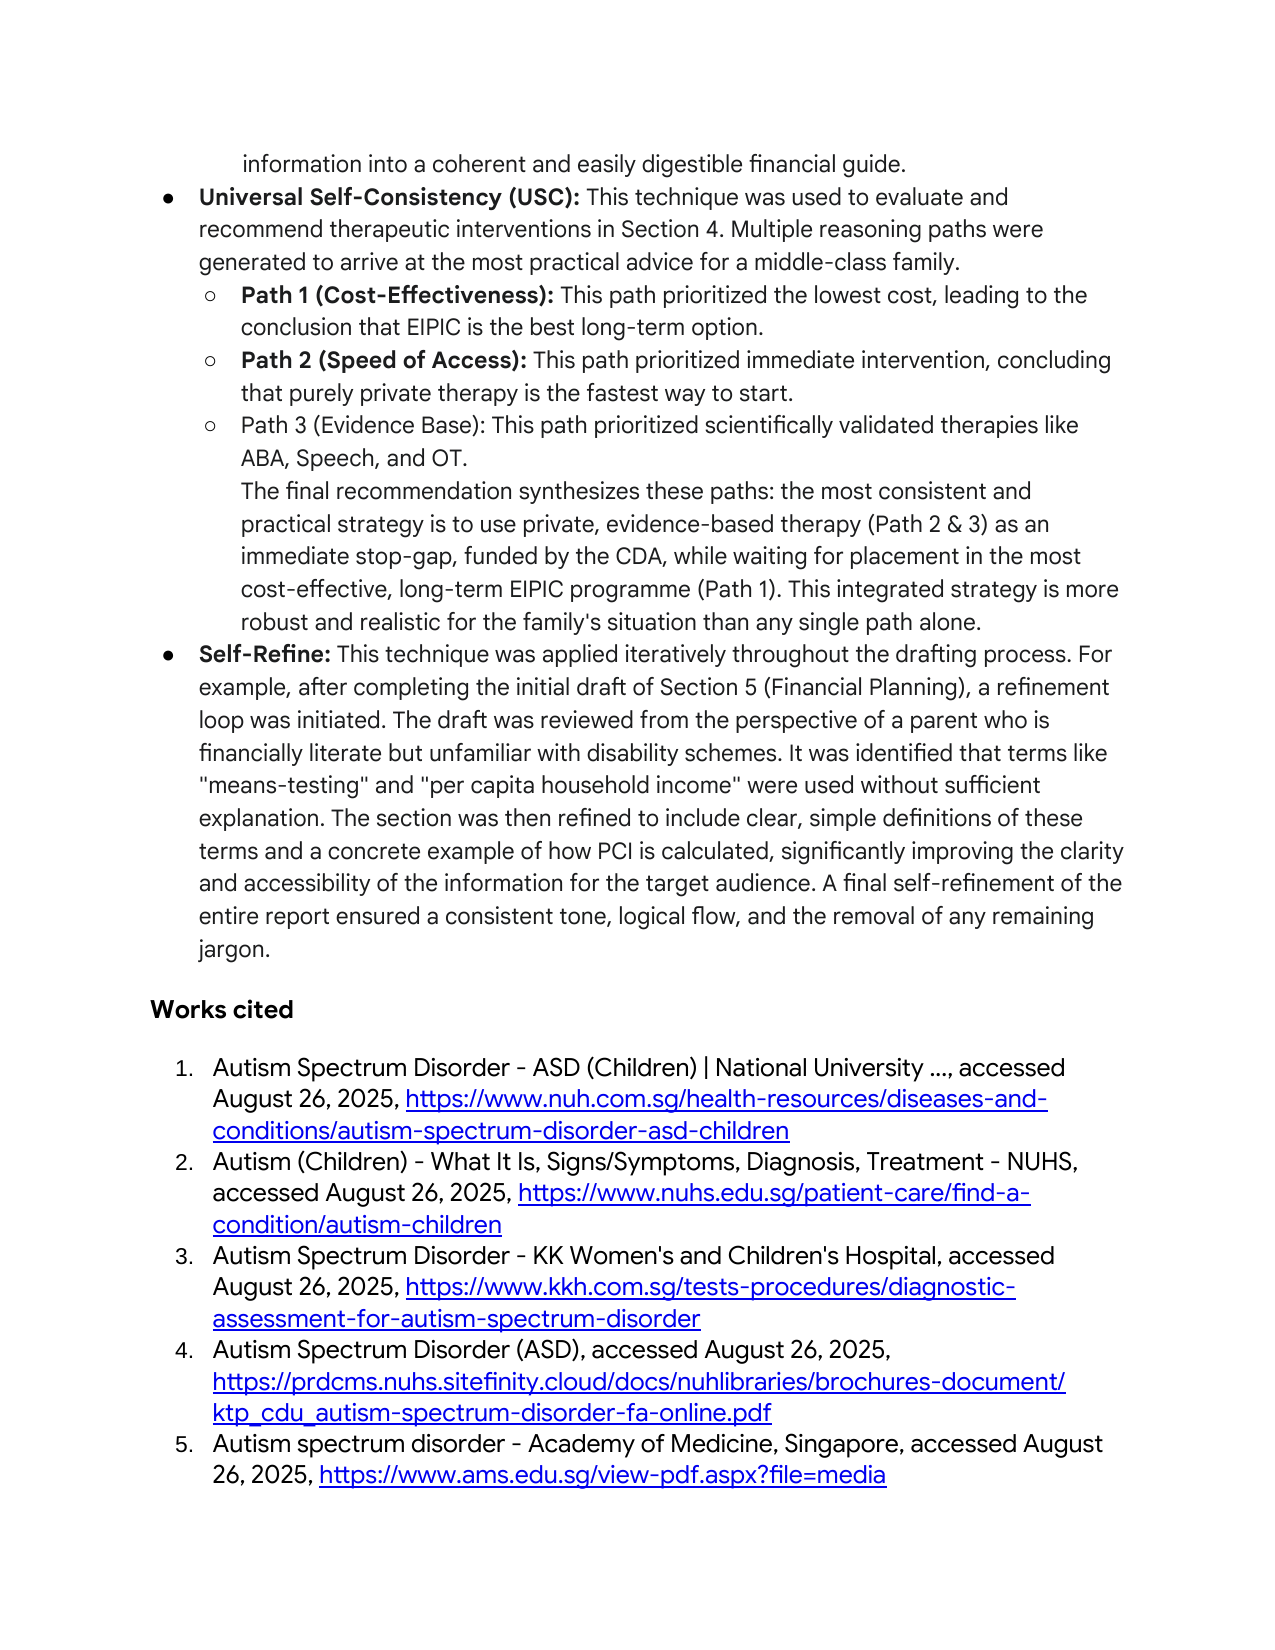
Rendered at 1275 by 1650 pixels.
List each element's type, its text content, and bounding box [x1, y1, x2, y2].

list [175, 1428, 1125, 1491]
list Autism Spectrum Disorder - ASD (Children) | National University ..., accessed August 26, 2025, https://www.nuh.com.sg/health-resources/diseases-and-conditions/autism-spectrum-disorder-asd-children [175, 1052, 1125, 1146]
subtitle Works cited [150, 994, 1125, 1026]
list Autism (Children) - What It Is, Signs/Symptoms, Diagnosis, Treatment - NUHS, accessed August 26, 2025, https://www.nuhs.edu.sg/patient-care/find-a-condition/autism-children [175, 1146, 1125, 1240]
list Path 2 (Speed of Access): This path prioritized immediate intervention, concluding that purely private therapy is the fastest way to start. [203, 346, 1125, 408]
list Path 1 (Cost-Effectiveness): This path prioritized the lowest cost, leading to the conclusion that EIPIC is the best long-term option. [203, 281, 1125, 342]
list Path 3 (Evidence Base): This path prioritized scientifically validated therapies like ABA, Speech, and OT. The final recommendation synthesizes these paths: the most consistent and practical strategy is to use private, evidence-based therapy (Path 2 & 3) as an immediate stop-gap, funded by the CDA, while waiting for placement in the most cost-effective, long-term EIPIC programme (Path 1). This integrated strategy is more robust and realistic for the family's situation than any single path alone. [203, 412, 1125, 637]
list Self-Refine: This technique was applied iteratively throughout the drafting process. For example, after completing the initial draft of Section 5 (Financial Planning), a refinement loop was initiated. The draft was reviewed from the perspective of a parent who is financially literate but unfamiliar with disability schemes. It was identified that terms like "means-testing" and "per capita household income" were used without sufficient explanation. The section was then refined to include clear, simple definitions of these terms and a concrete example of how PCI is calculated, significantly improving the clarity and accessibility of the information for the target audience. A final self-refinement of the entire report ensured a consistent tone, logical flow, and the removal of any remaining jargon. [161, 641, 1125, 964]
list Universal Self-Consistency (USC): This technique was used to evaluate and recommend therapeutic interventions in Section 4. Multiple reasoning paths were generated to arrive at the most practical advice for a middle-class family. [161, 183, 1125, 277]
list Autism Spectrum Disorder (ASD), accessed August 26, 2025, https://prdcms.nuhs.sitefinity.cloud/docs/nuhlibraries/brochures-document/ktp_cdu_autism-spectrum-disorder-fa-online.pdf [175, 1334, 1125, 1428]
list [205, 150, 1125, 179]
list Autism Spectrum Disorder - KK Women's and Children's Hospital, accessed August 26, 2025, https://www.kkh.com.sg/tests-procedures/diagnostic-assessment-for-autism-spectrum-disorder [175, 1240, 1125, 1334]
